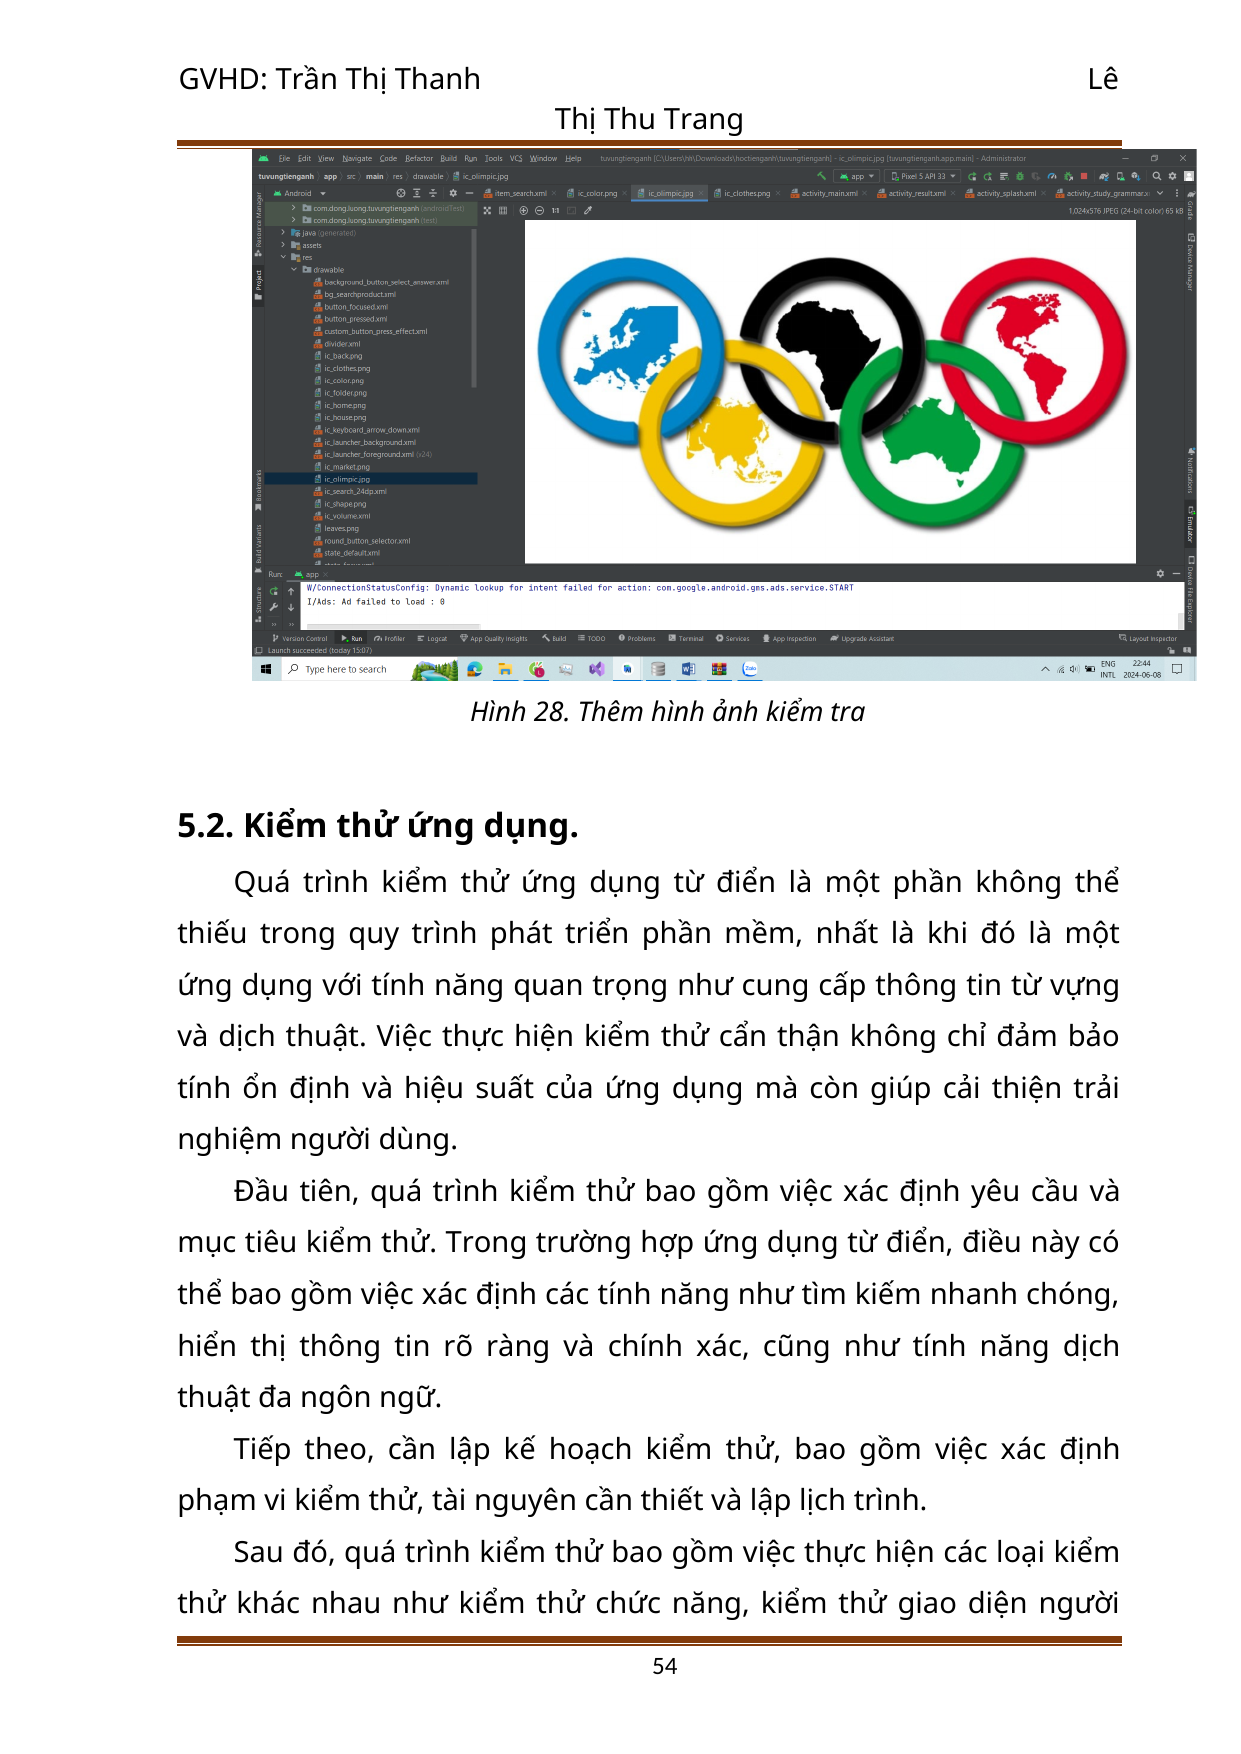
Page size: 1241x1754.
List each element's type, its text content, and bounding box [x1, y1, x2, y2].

list Tiếp theo, cần lập kế hoạch kiểm thử, bao gồm việc xác định phạm vi kiểm thử, tài nguyên cần thiết và lập lịch trình. [177, 1428, 1122, 1519]
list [177, 1531, 1122, 1622]
list 5.2. Kiểm thử ứng dụng. [177, 802, 1122, 847]
list Quá trình kiểm thử ứng dụng từ điển là một phần không thể thiếu trong quy trình phát triển phần mềm, nhất là khi đó là một ứng dụng với tính năng quan trọng như cung cấp thông tin từ vựng và dịch thuật. Việc thực hiện kiểm thử cẩn thận không chỉ đảm bảo tính ổn định và hiệu suất của ứng dụng mà còn giúp cải thiện trải nghiệm người dùng. [177, 861, 1122, 1158]
text Hình 28. Thêm hình ảnh kiểm tra [177, 693, 1122, 729]
picture [252, 149, 1197, 681]
list Đầu tiên, quá trình kiểm thử bao gồm việc xác định yêu cầu và mục tiêu kiểm thử. Trong trường hợp ứng dụng từ điển, điều này có thể bao gồm việc xác định các tính năng như tìm kiếm nhanh chóng, hiển thị thông tin rõ ràng và chính xác, cũng như tính năng dịch thuật đa ngôn ngữ. [177, 1170, 1122, 1416]
